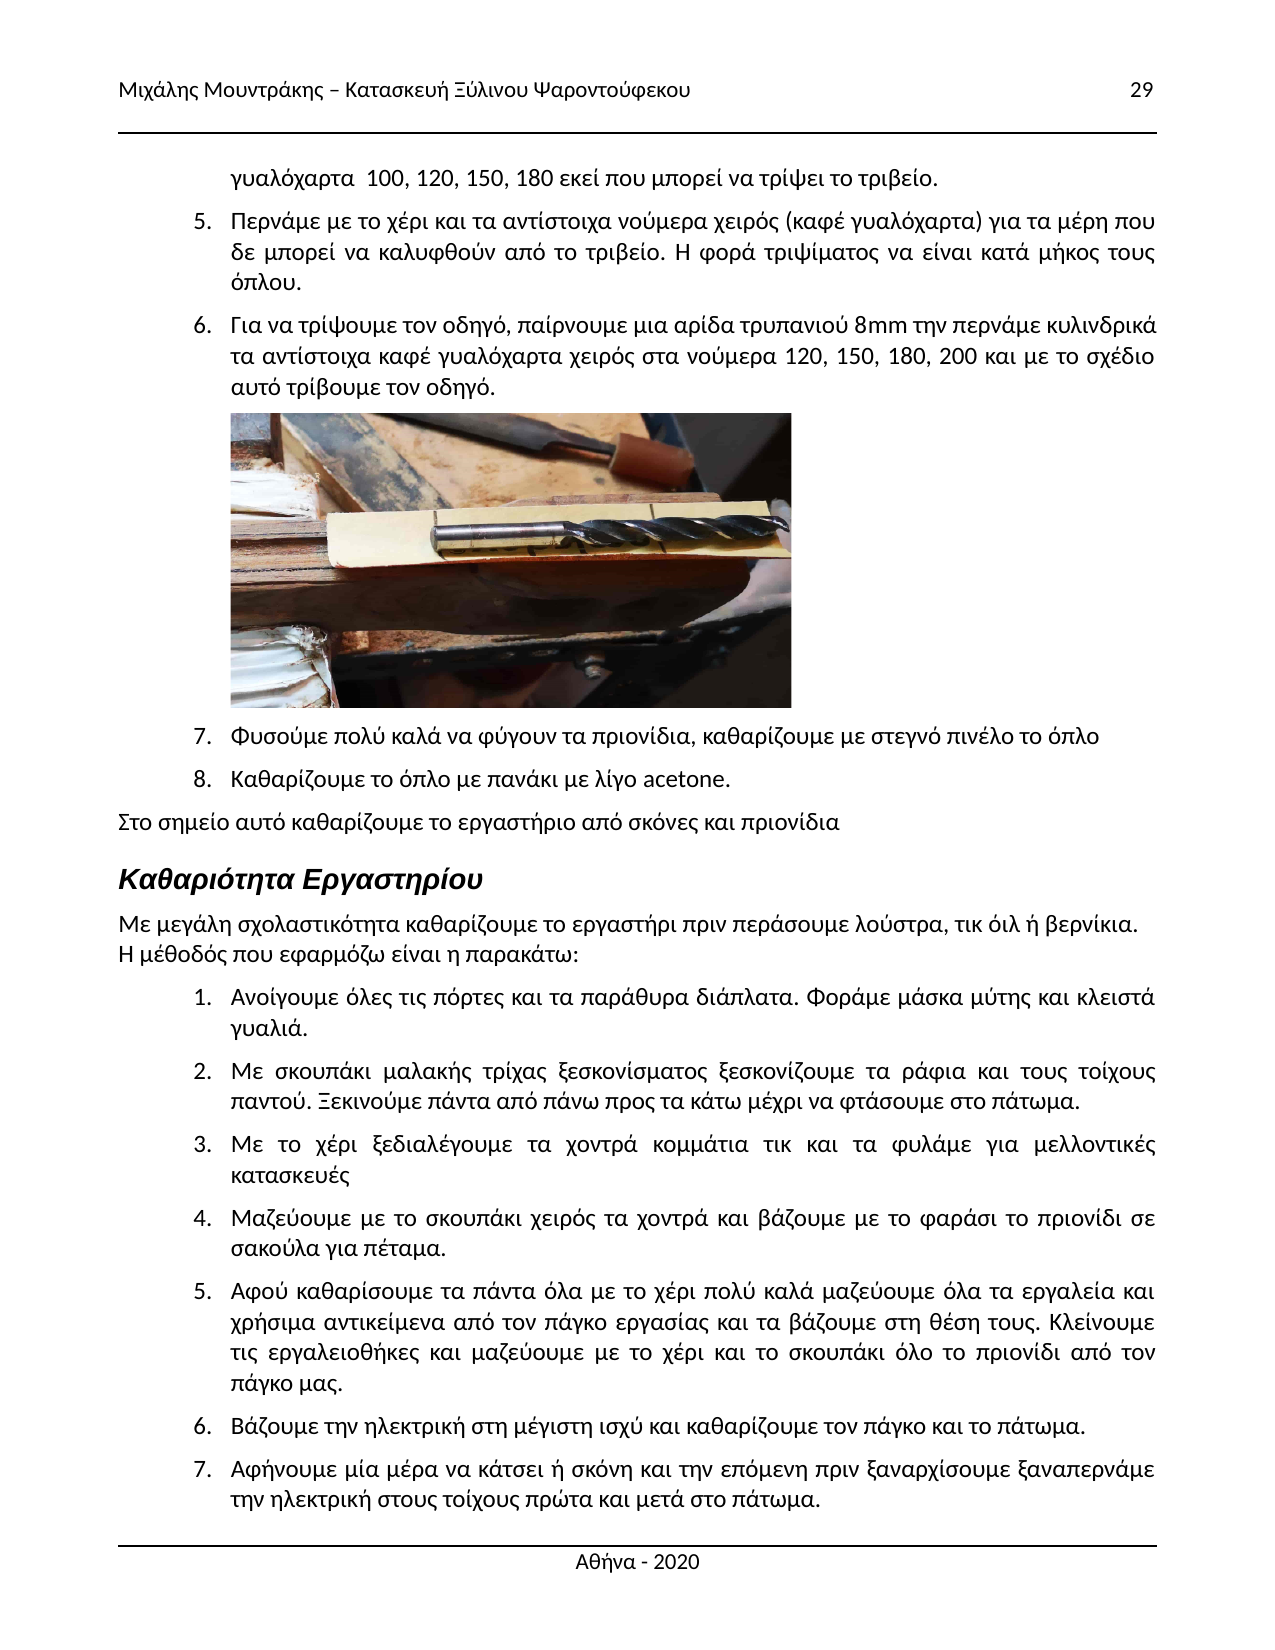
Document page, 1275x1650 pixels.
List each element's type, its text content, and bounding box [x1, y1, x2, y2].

list Για να τρίψουμε τον οδηγό, παίρνουμε μια αρίδα τρυπανιού 8mm την περνάμε κυλινδρικά τα αντίστοιχα καφέ γυαλόχαρτα χειρός στα νούμερα 120, 150, 180, 200 και με το σχέδιο αυτό τρίβουμε τον οδηγό. [193, 309, 1157, 401]
list Ανοίγουμε όλες τις πόρτες και τα παράθυρα διάπλατα. Φοράμε μάσκα μύτης και κλειστά γυαλιά. [193, 981, 1157, 1042]
subtitle Καθαριότητα Εργαστηρίου [118, 862, 1157, 895]
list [193, 162, 1157, 193]
list Φυσούμε πολύ καλά να φύγουν τα πριονίδια, καθαρίζουμε με στεγνό πινέλο το όπλο [193, 720, 1157, 751]
text Με μεγάλη σχολαστικότητα καθαρίζουμε το εργαστήρι πριν περάσουμε λούστρα, τικ όιλ ή βερνίκια. Η μέθοδός που εφαρμόζω είναι η παρακάτω: [118, 908, 1157, 969]
text Στο σημείο αυτό καθαρίζουμε το εργαστήριο από σκόνες και πριονίδια [118, 806, 1157, 837]
list Αφού καθαρίσουμε τα πάντα όλα με το χέρι πολύ καλά μαζεύουμε όλα τα εργαλεία και χρήσιμα αντικείμενα από τον πάγκο εργασίας και τα βάζουμε στη θέση τους. Κλείνουμε τις εργαλειοθήκες και μαζεύουμε με το χέρι και το σκουπάκι όλο το πριονίδι από τον πάγκο μας. [193, 1275, 1157, 1397]
list Με σκουπάκι μαλακής τρίχας ξεσκονίσματος ξεσκονίζουμε τα ράφια και τους τοίχους παντού. Ξεκινούμε πάντα από πάνω προς τα κάτω μέχρι να φτάσουμε στο πάτωμα. [193, 1055, 1157, 1116]
list Με το χέρι ξεδιαλέγουμε τα χοντρά κομμάτια τικ και τα φυλάμε για μελλοντικές κατασκευές [193, 1128, 1157, 1189]
picture [230, 413, 792, 708]
list Περνάμε με το χέρι και τα αντίστοιχα νούμερα χειρός (καφέ γυαλόχαρτα) για τα μέρη που δε μπορεί να καλυφθούν από το τριβείο. Η φορά τριψίματος να είναι κατά μήκος τους όπλου. [193, 206, 1157, 297]
list Βάζουμε την ηλεκτρική στη μέγιστη ισχύ και καθαρίζουμε τον πάγκο και το πάτωμα. [193, 1410, 1157, 1441]
list Μαζεύουμε με το σκουπάκι χειρός τα χοντρά και βάζουμε με το φαράσι το πριονίδι σε σακούλα για πέταμα. [193, 1202, 1157, 1263]
list Αφήνουμε μία μέρα να κάτσει ή σκόνη και την επόμενη πριν ξαναρχίσουμε ξαναπερνάμε την ηλεκτρική στους τοίχους πρώτα και μετά στο πάτωμα. [193, 1453, 1157, 1514]
list Καθαρίζουμε το όπλο με πανάκι με λίγο acetone. [193, 763, 1157, 794]
